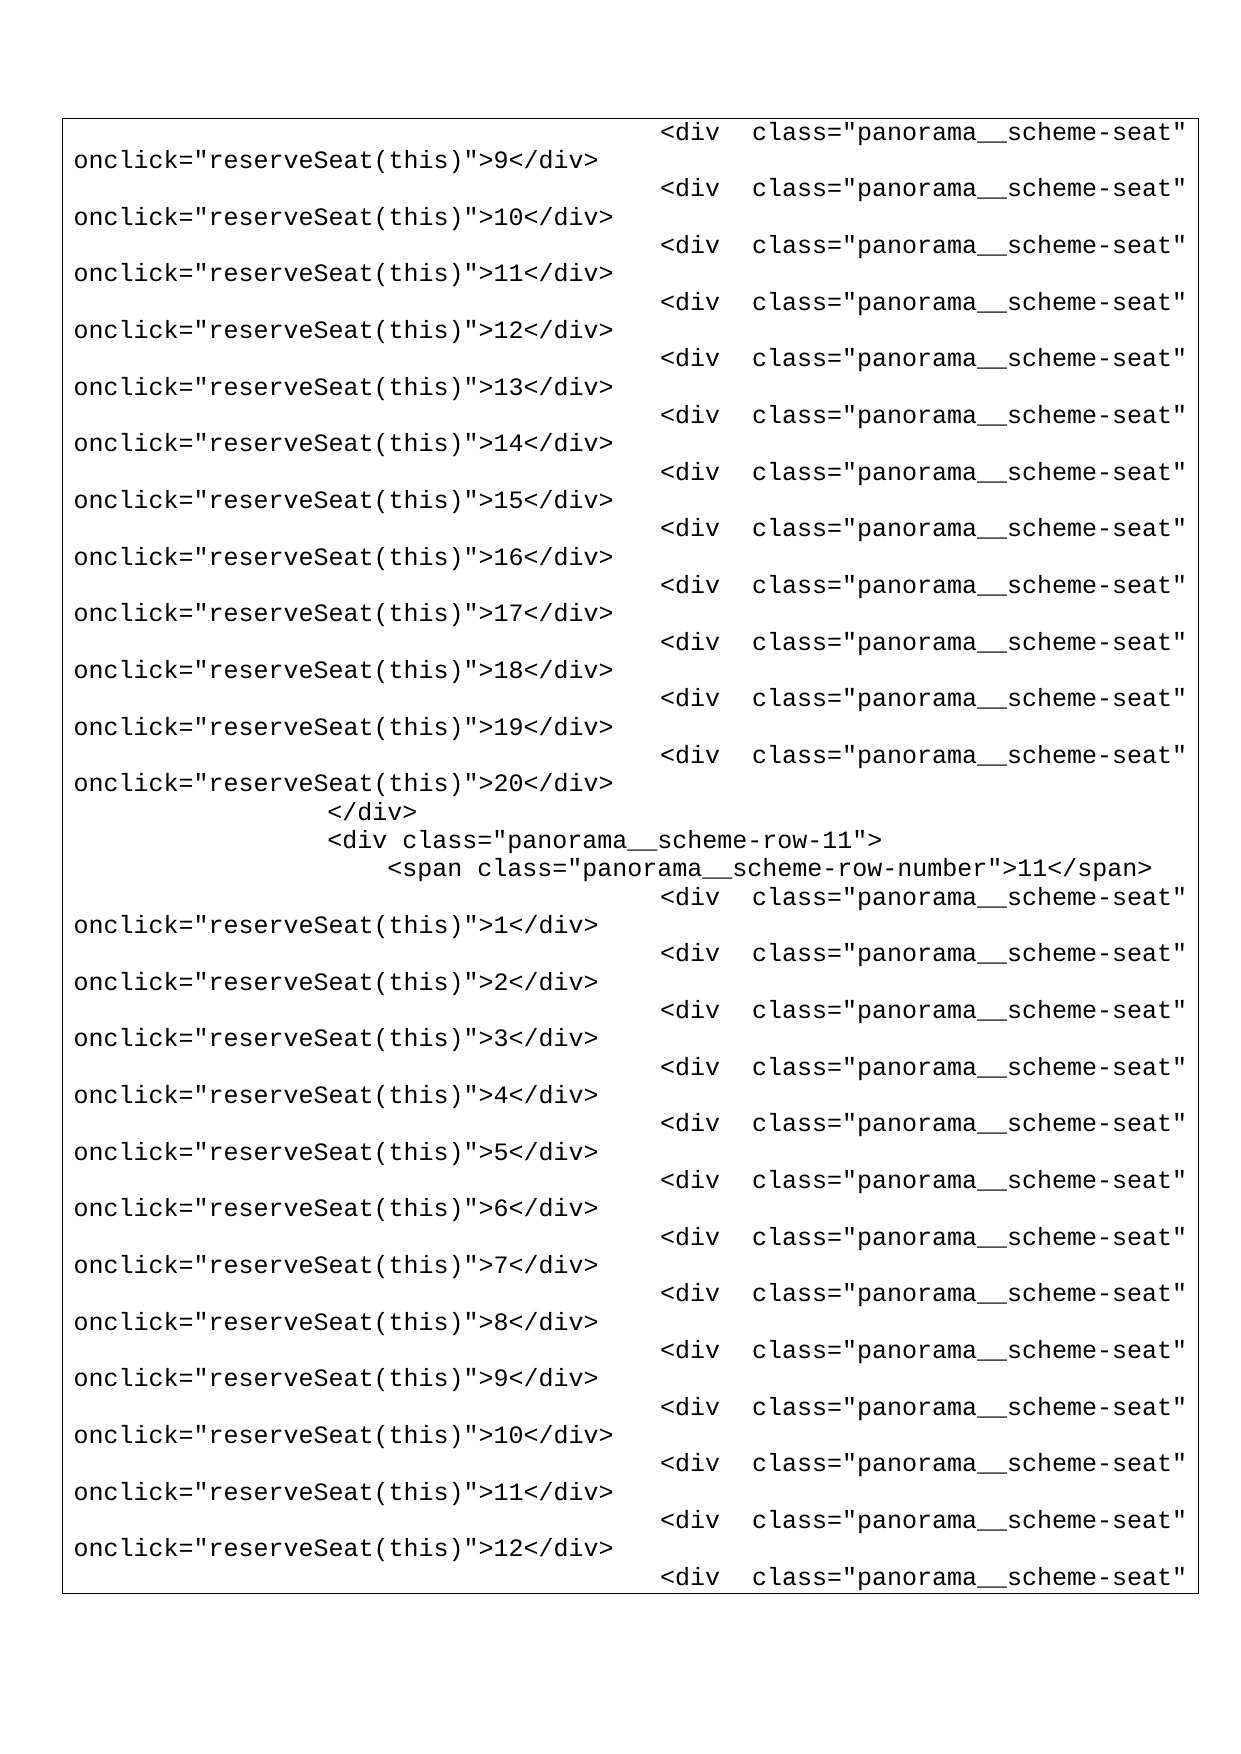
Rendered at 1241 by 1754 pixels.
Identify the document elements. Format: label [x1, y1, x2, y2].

table_header [63, 119, 1198, 1592]
